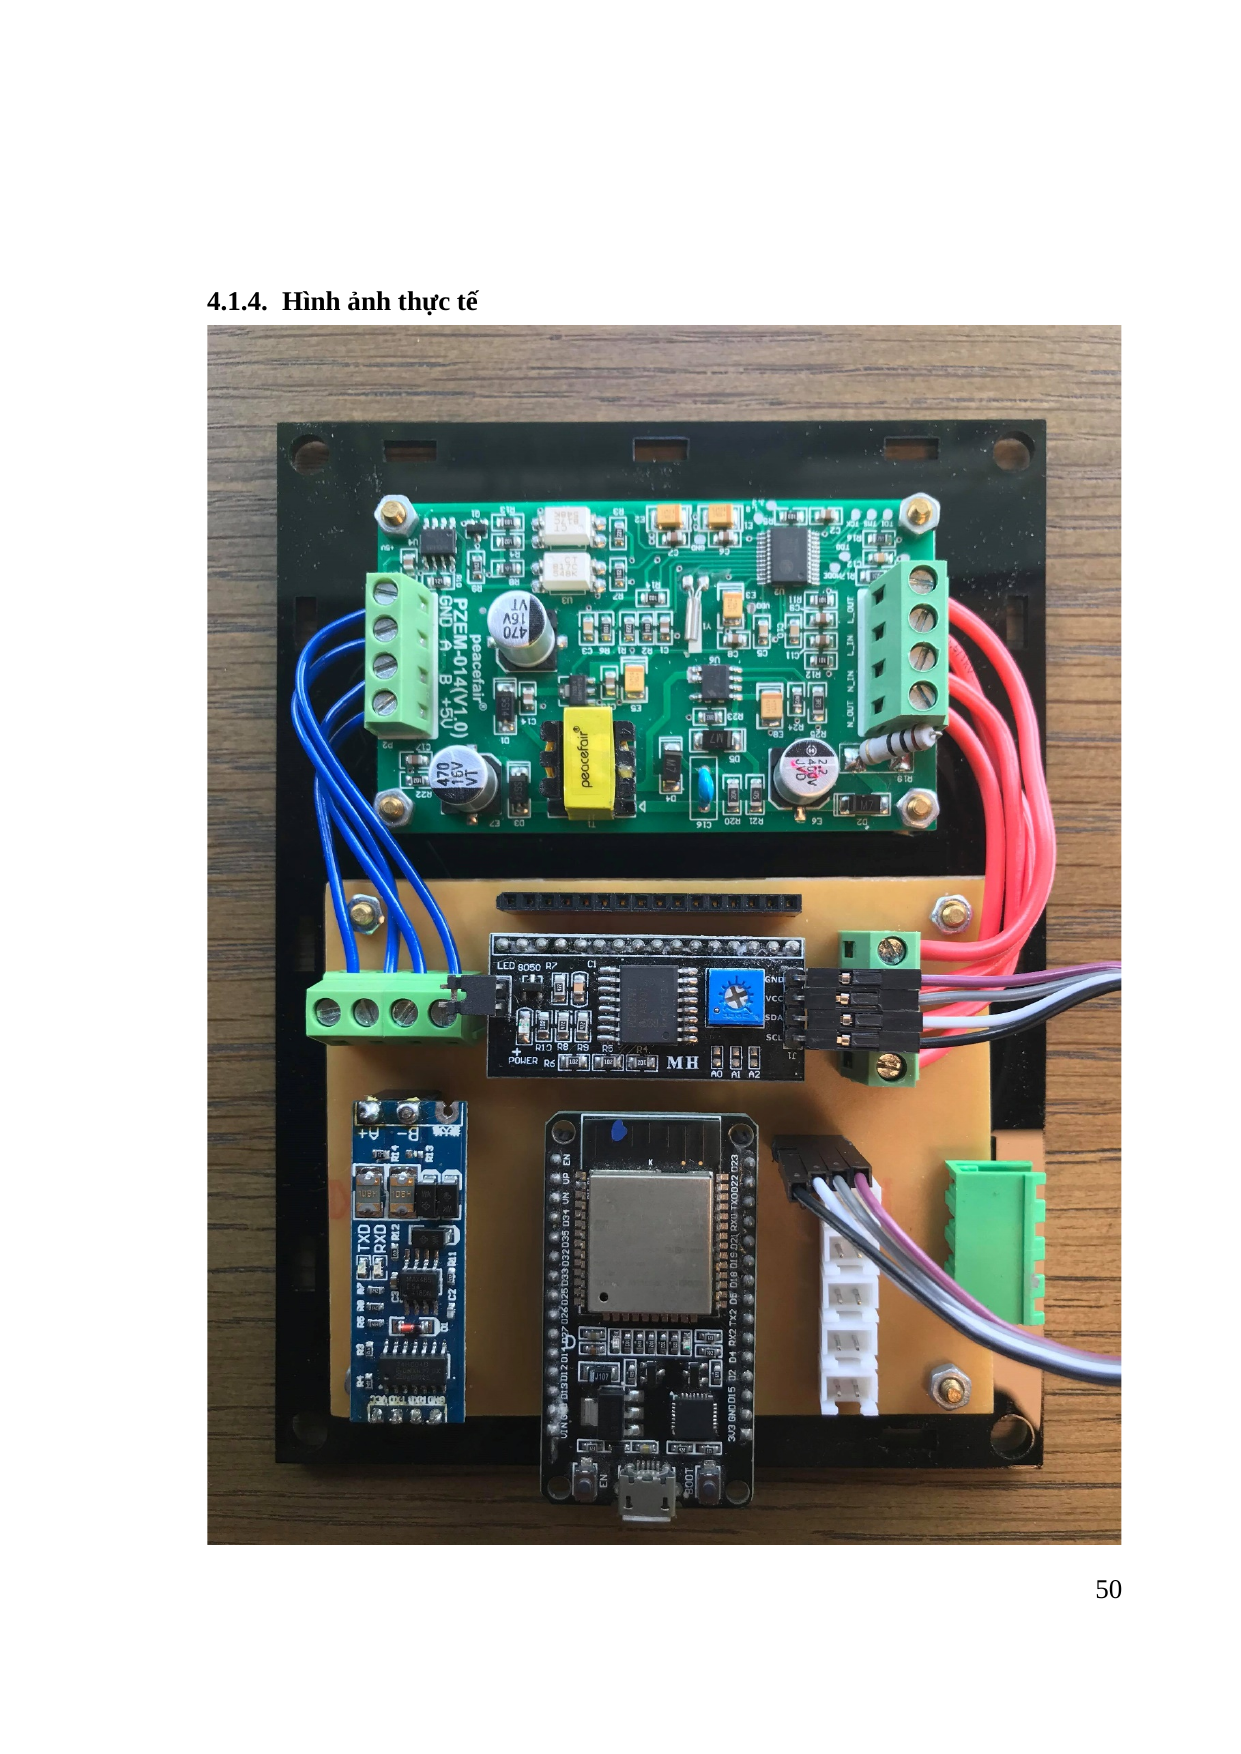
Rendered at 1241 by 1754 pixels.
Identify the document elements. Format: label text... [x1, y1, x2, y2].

text 4.1.4. Hình ảnh thực tế [207, 285, 1122, 316]
picture [207, 325, 1122, 1545]
